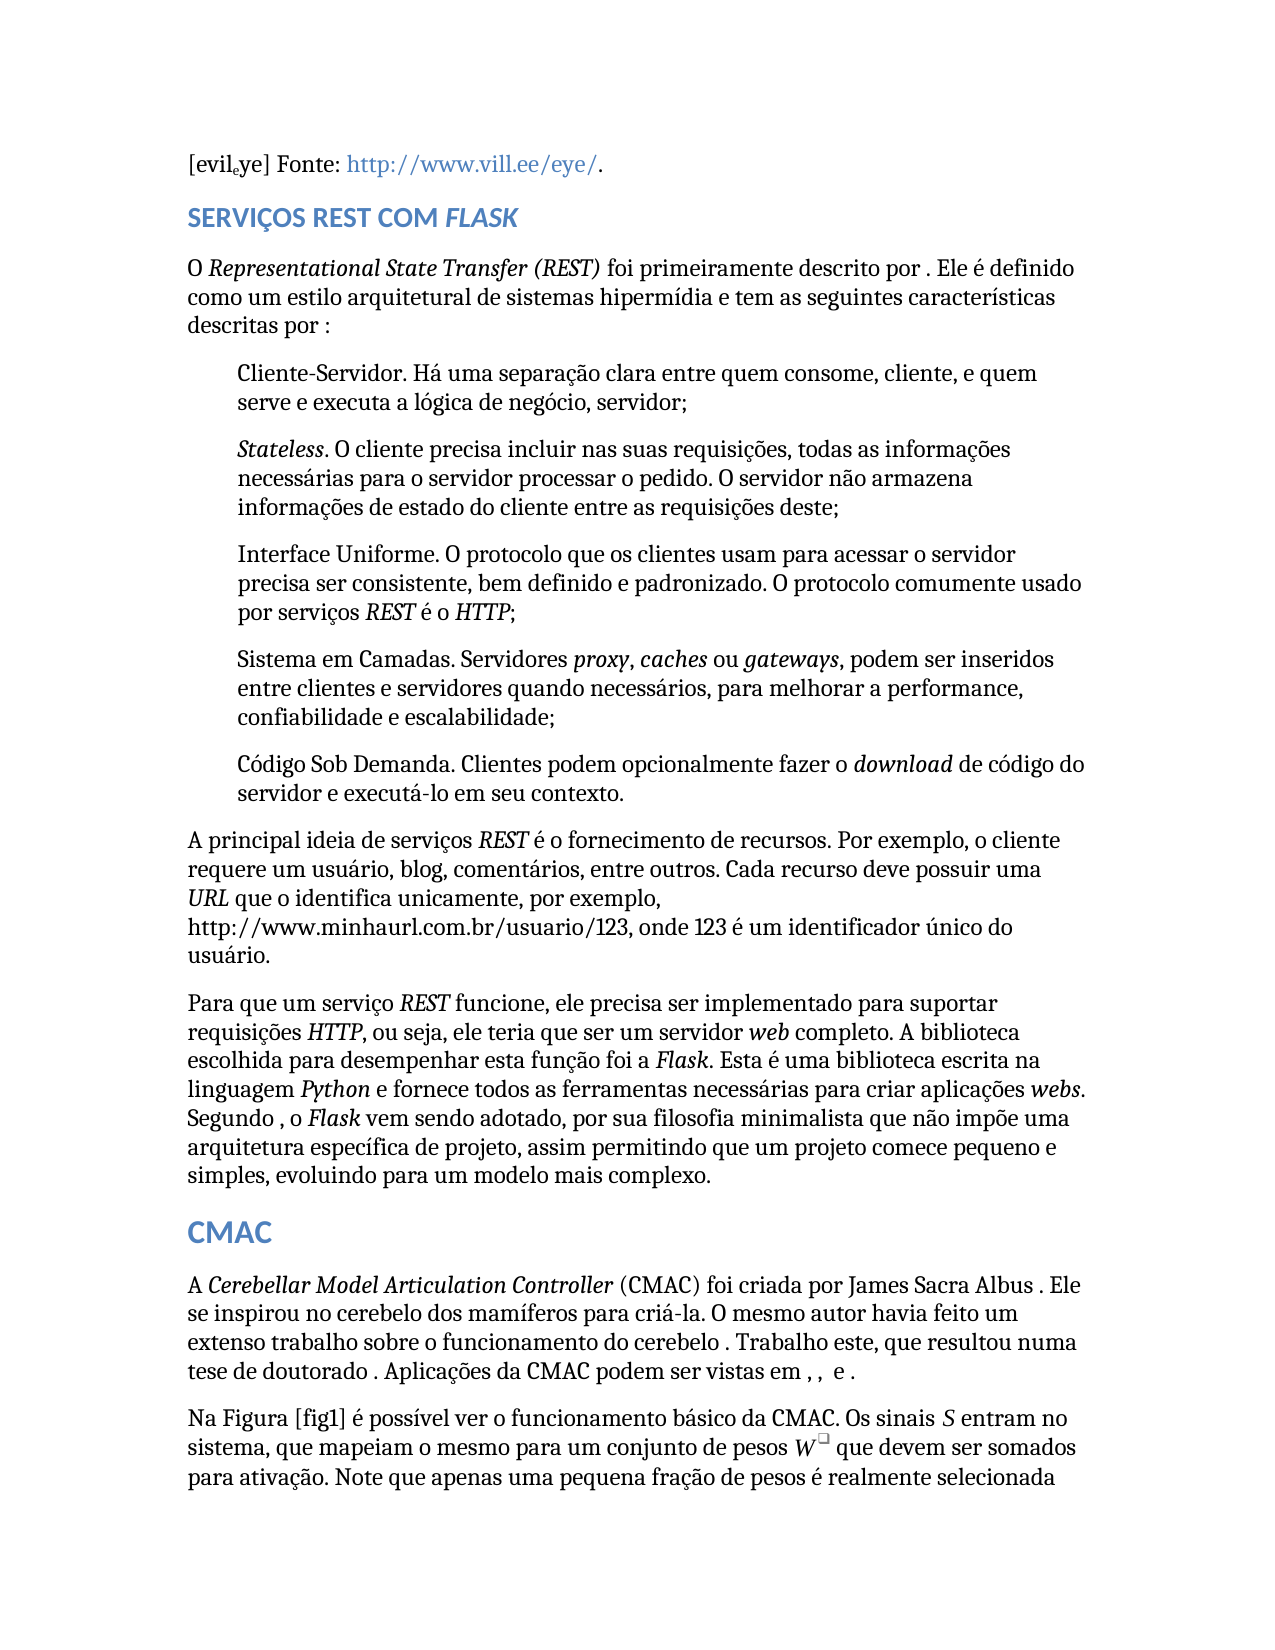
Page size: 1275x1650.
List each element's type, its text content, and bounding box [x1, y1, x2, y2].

text Para que um serviço REST funcione, ele precisa ser implementado para suportar requisições HTTP, ou seja, ele teria que ser um servidor web completo. A biblioteca escolhida para desempenhar esta função foi a Flask. Esta é uma biblioteca escrita na linguagem Python e fornece todos as ferramentas necessárias para criar aplicações webs. Segundo , o Flask vem sendo adotado, por sua filosofia minimalista que não impõe uma arquitetura específica de projeto, assim permitindo que um projeto comece pequeno e simples, evoluindo para um modelo mais complexo. [187, 989, 1087, 1190]
list Stateless. O cliente precisa incluir nas suas requisições, todas as informações necessárias para o servidor processar o pedido. O servidor não armazena informações de estado do cliente entre as requisições deste; [187, 435, 1087, 521]
list Cliente-Servidor. Há uma separação clara entre quem consome, cliente, e quem serve e executa a lógica de negócio, servidor; [187, 359, 1087, 416]
text A principal ideia de serviços REST é o fornecimento de recursos. Por exemplo, o cliente requere um usuário, blog, comentários, entre outros. Cada recurso deve possuir uma URL que o identifica unicamente, por exemplo, http://www.minhaurl.com.br/usuario/123, onde 123 é um identificador único do usuário. [187, 826, 1087, 970]
text CMAC [187, 1211, 1087, 1252]
list Sistema em Camadas. Servidores proxy, caches ou gateways, podem ser inseridos entre clientes e servidores quando necessários, para melhorar a performance, confiabilidade e escalabilidade; [187, 645, 1087, 731]
text O Representational State Transfer (REST) foi primeiramente descrito por . Ele é definido como um estilo arquitetural de sistemas hipermídia e tem as seguintes características descritas por : [187, 254, 1087, 340]
text A Cerebellar Model Articulation Controller (CMAC) foi criada por James Sacra Albus . Ele se inspirou no cerebelo dos mamíferos para criá-la. O mesmo autor havia feito um extenso trabalho sobre o funcionamento do cerebelo . Trabalho este, que resultou numa tese de doutorado . Aplicações da CMAC podem ser vistas em , , e . [187, 1271, 1087, 1386]
text [evileye] Fonte: http://www.vill.ee/eye/. [187, 150, 1087, 179]
list Código Sob Demanda. Clientes podem opcionalmente fazer o download de código do servidor e executá-lo em seu contexto. [187, 750, 1087, 808]
text SERVIÇOS REST COM FLASK [187, 199, 1087, 235]
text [187, 1404, 1087, 1491]
list Interface Uniforme. O protocolo que os clientes usam para acessar o servidor precisa ser consistente, bem definido e padronizado. O protocolo comumente usado por serviços REST é o HTTP; [187, 540, 1087, 626]
